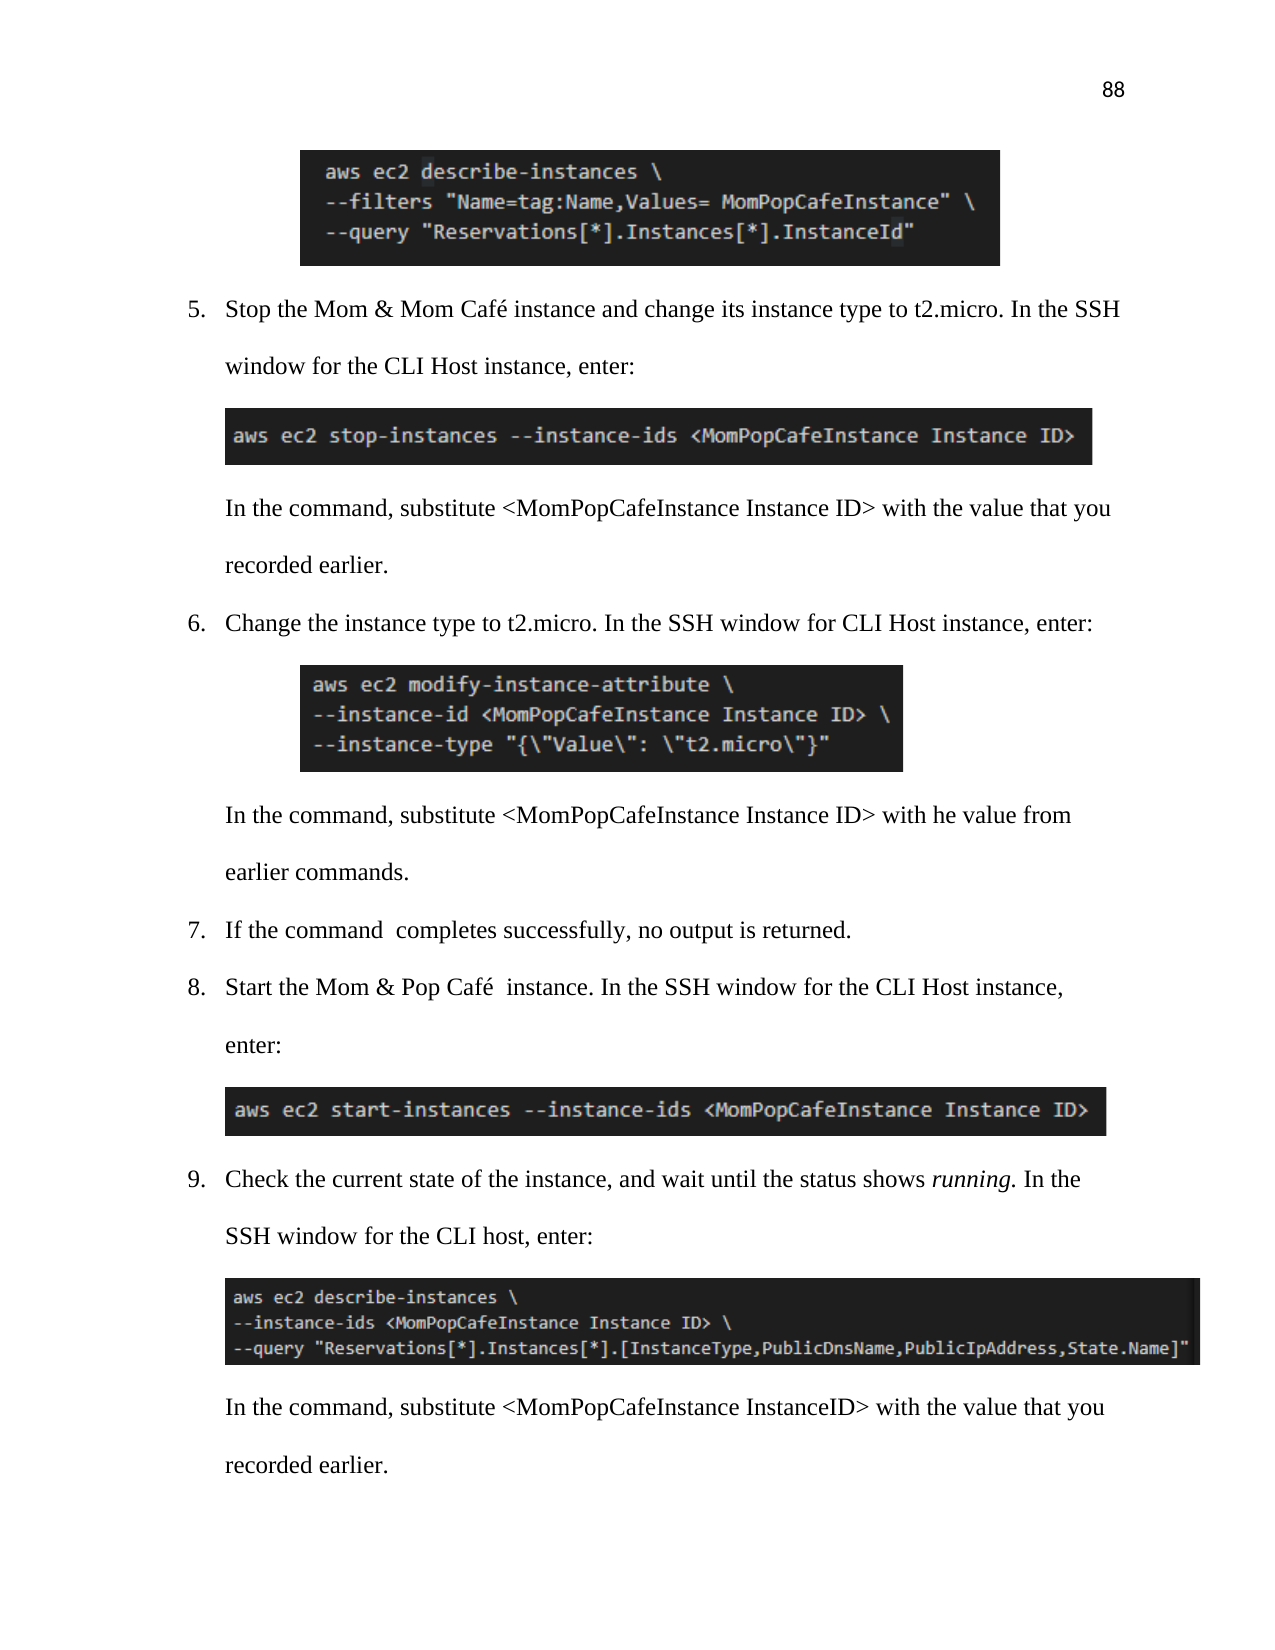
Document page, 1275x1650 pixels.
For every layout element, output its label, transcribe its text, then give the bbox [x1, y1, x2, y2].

list If the command completes successfully, no output is returned. [187, 915, 1125, 943]
picture [300, 665, 904, 772]
picture [225, 408, 1093, 465]
list In the command, substitute <MomPopCafeInstance InstanceID> with the value that you recorded earlier. [225, 1392, 1125, 1479]
picture [300, 150, 1001, 266]
text In the command, substitute <MomPopCafeInstance Instance ID> with the value that you recorded earlier. [225, 493, 1125, 579]
picture [225, 1087, 1107, 1136]
list Change the instance type to t2.micro. In the SSH window for CLI Host instance, enter: [187, 608, 1125, 637]
list Stop the Mom & Mom Café instance and change its instance type to t2.micro. In the SSH window for the CLI Host instance, enter: [187, 294, 1125, 380]
text In the command, substitute <MomPopCafeInstance Instance ID> with he value from earlier commands. [225, 800, 1125, 886]
picture [225, 1278, 1200, 1365]
list Check the current state of the instance, and wait until the status shows running. In the SSH window for the CLI host, enter: [187, 1164, 1125, 1250]
list Start the Mom & Pop Café instance. In the SSH window for the CLI Host instance, enter: [187, 972, 1125, 1058]
